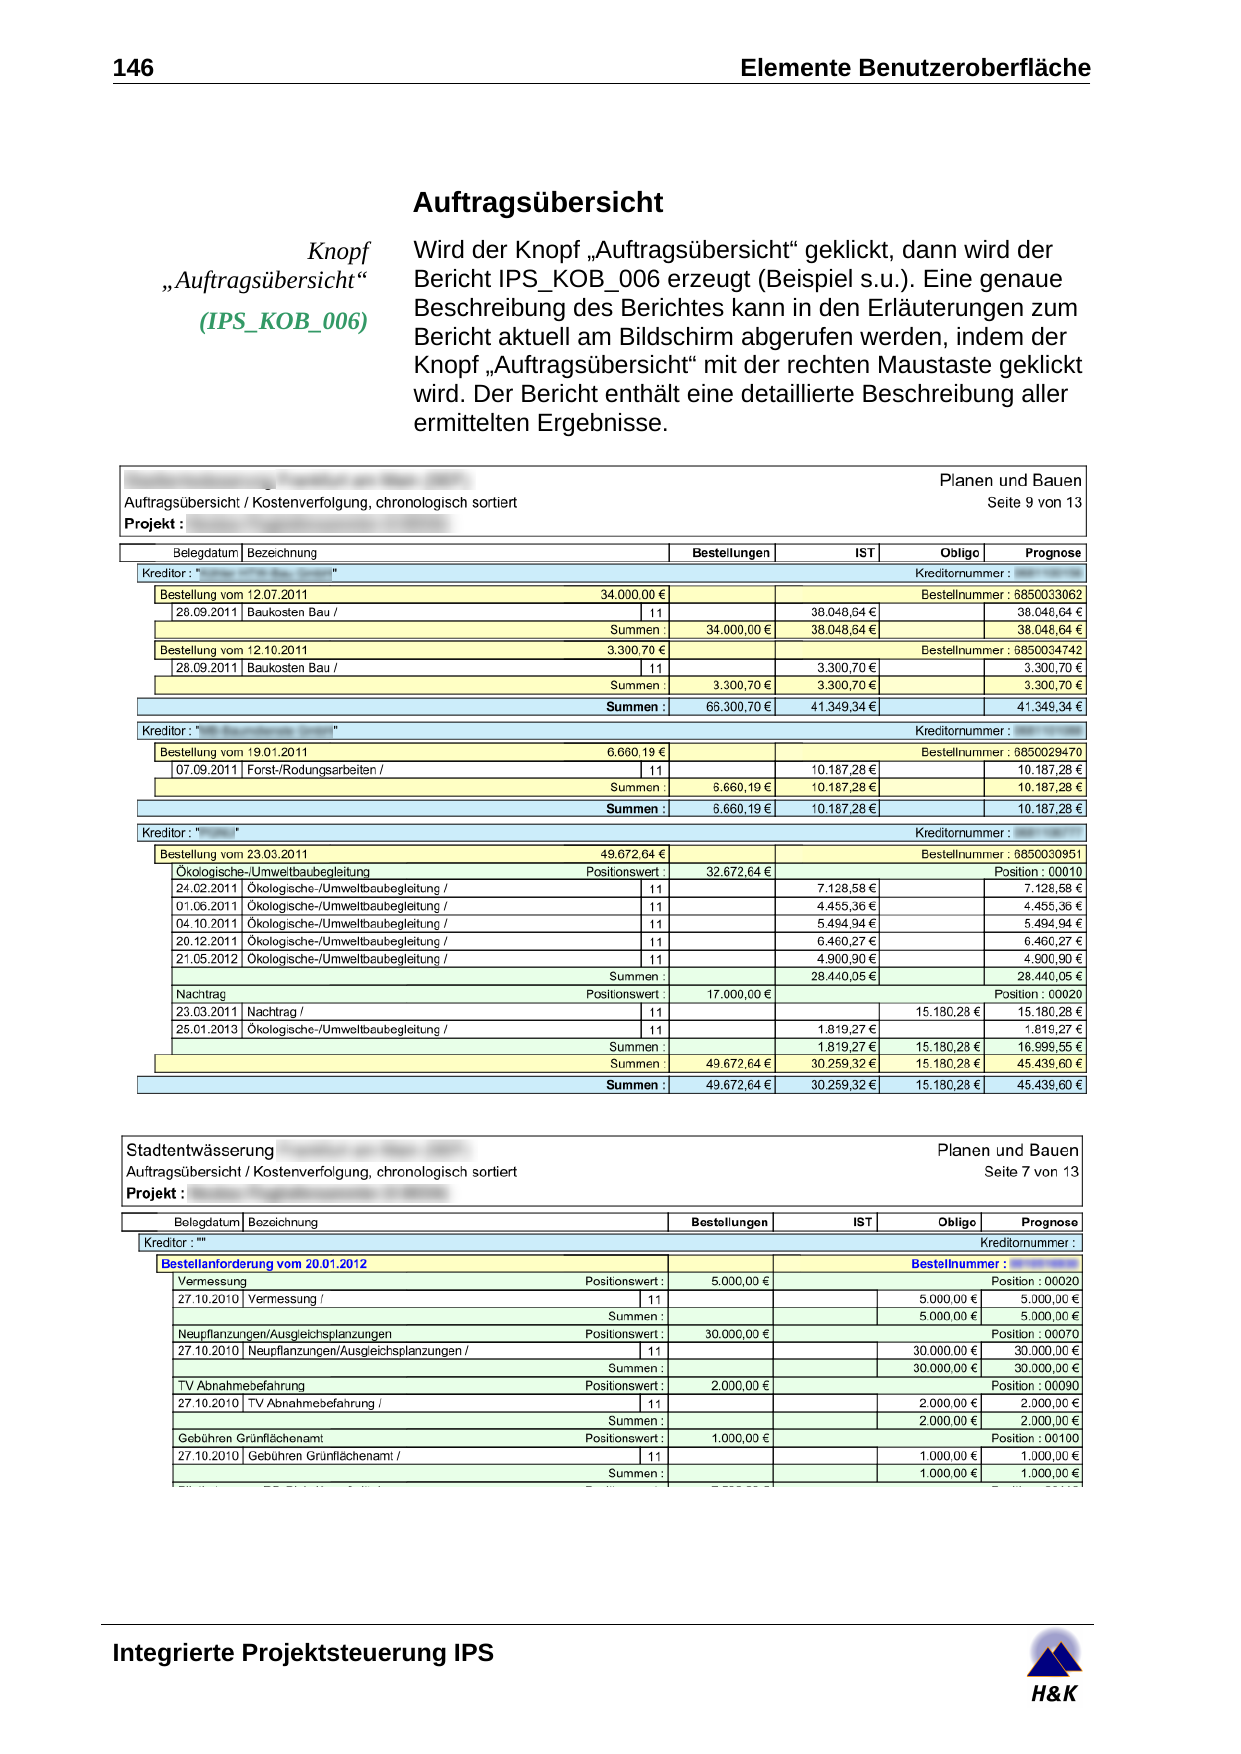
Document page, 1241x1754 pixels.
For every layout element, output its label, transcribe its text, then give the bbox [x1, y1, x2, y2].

picture [1026, 1625, 1083, 1708]
subtitle Auftragsübersicht [412, 185, 1090, 219]
table_header Knopf „Auftragsübersicht“ (IPS_KOB_006) [113, 224, 413, 437]
picture [112, 1128, 1091, 1487]
table_header Wird der Knopf „Auftragsübersicht“ geklickt, dann wird der Bericht IPS_KOB_006 erzeugt (Beispiel s.u.). Eine genaue Beschreibung des Berichtes kann in den Erläuterungen zum Bericht aktuell am Bildschirm abgerufen werden, indem der Knopf „Auftragsübersicht“ mit der rechten Maustaste geklickt wird. Der Bericht enthält eine detaillierte Beschreibung aller ermittelten Ergebnisse. [413, 224, 1088, 437]
picture [112, 460, 1091, 1105]
